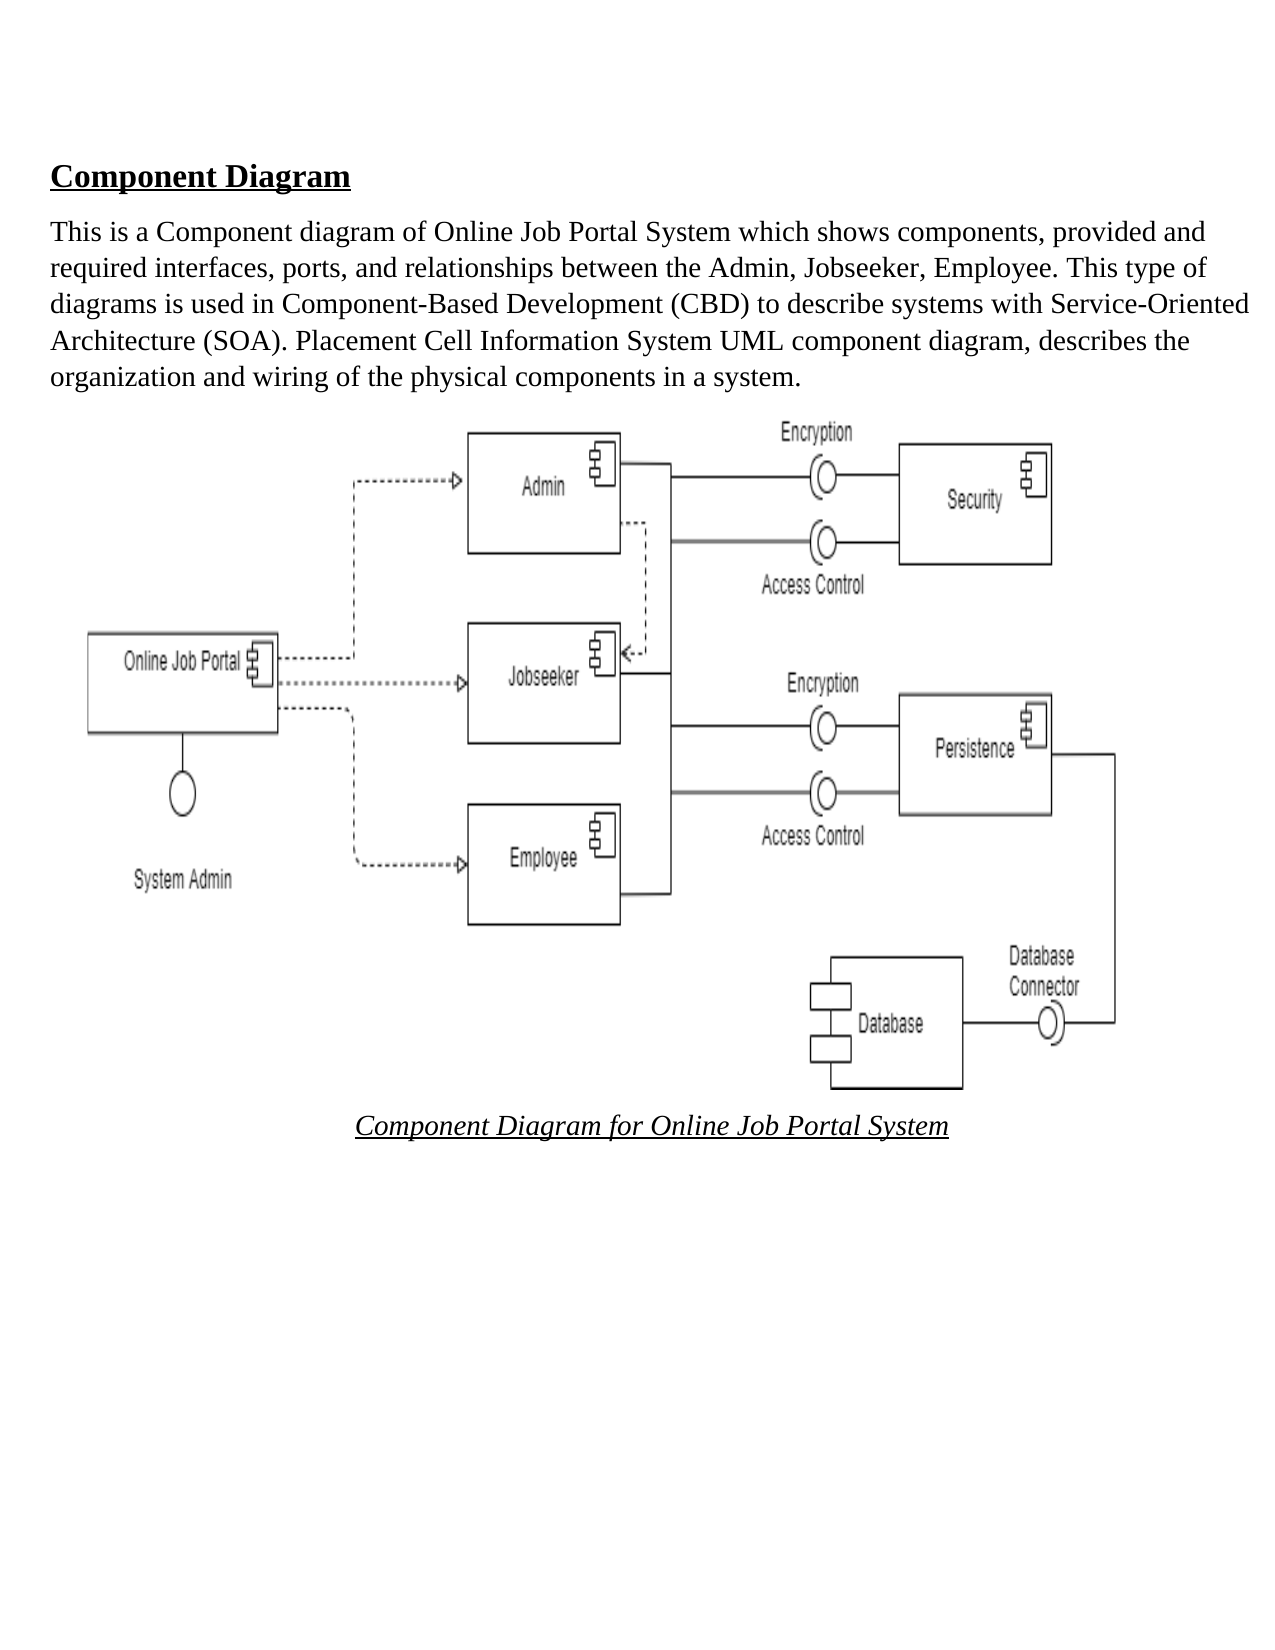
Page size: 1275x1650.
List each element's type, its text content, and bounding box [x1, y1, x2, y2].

text Component Diagram [50, 156, 1256, 194]
text This is a Component diagram of Online Job Portal System which shows components, provided and required interfaces, ports, and relationships between the Admin, Jobseeker, Employee. This type of diagrams is used in Component-Based Development (CBD) to describe systems with Service-Oriented Architecture (SOA). Placement Cell Information System UML component diagram, describes the organization and wiring of the physical components in a system. [50, 214, 1256, 392]
text Component Diagram for Online Job Portal System [50, 1108, 1256, 1142]
picture [87, 411, 1117, 1090]
